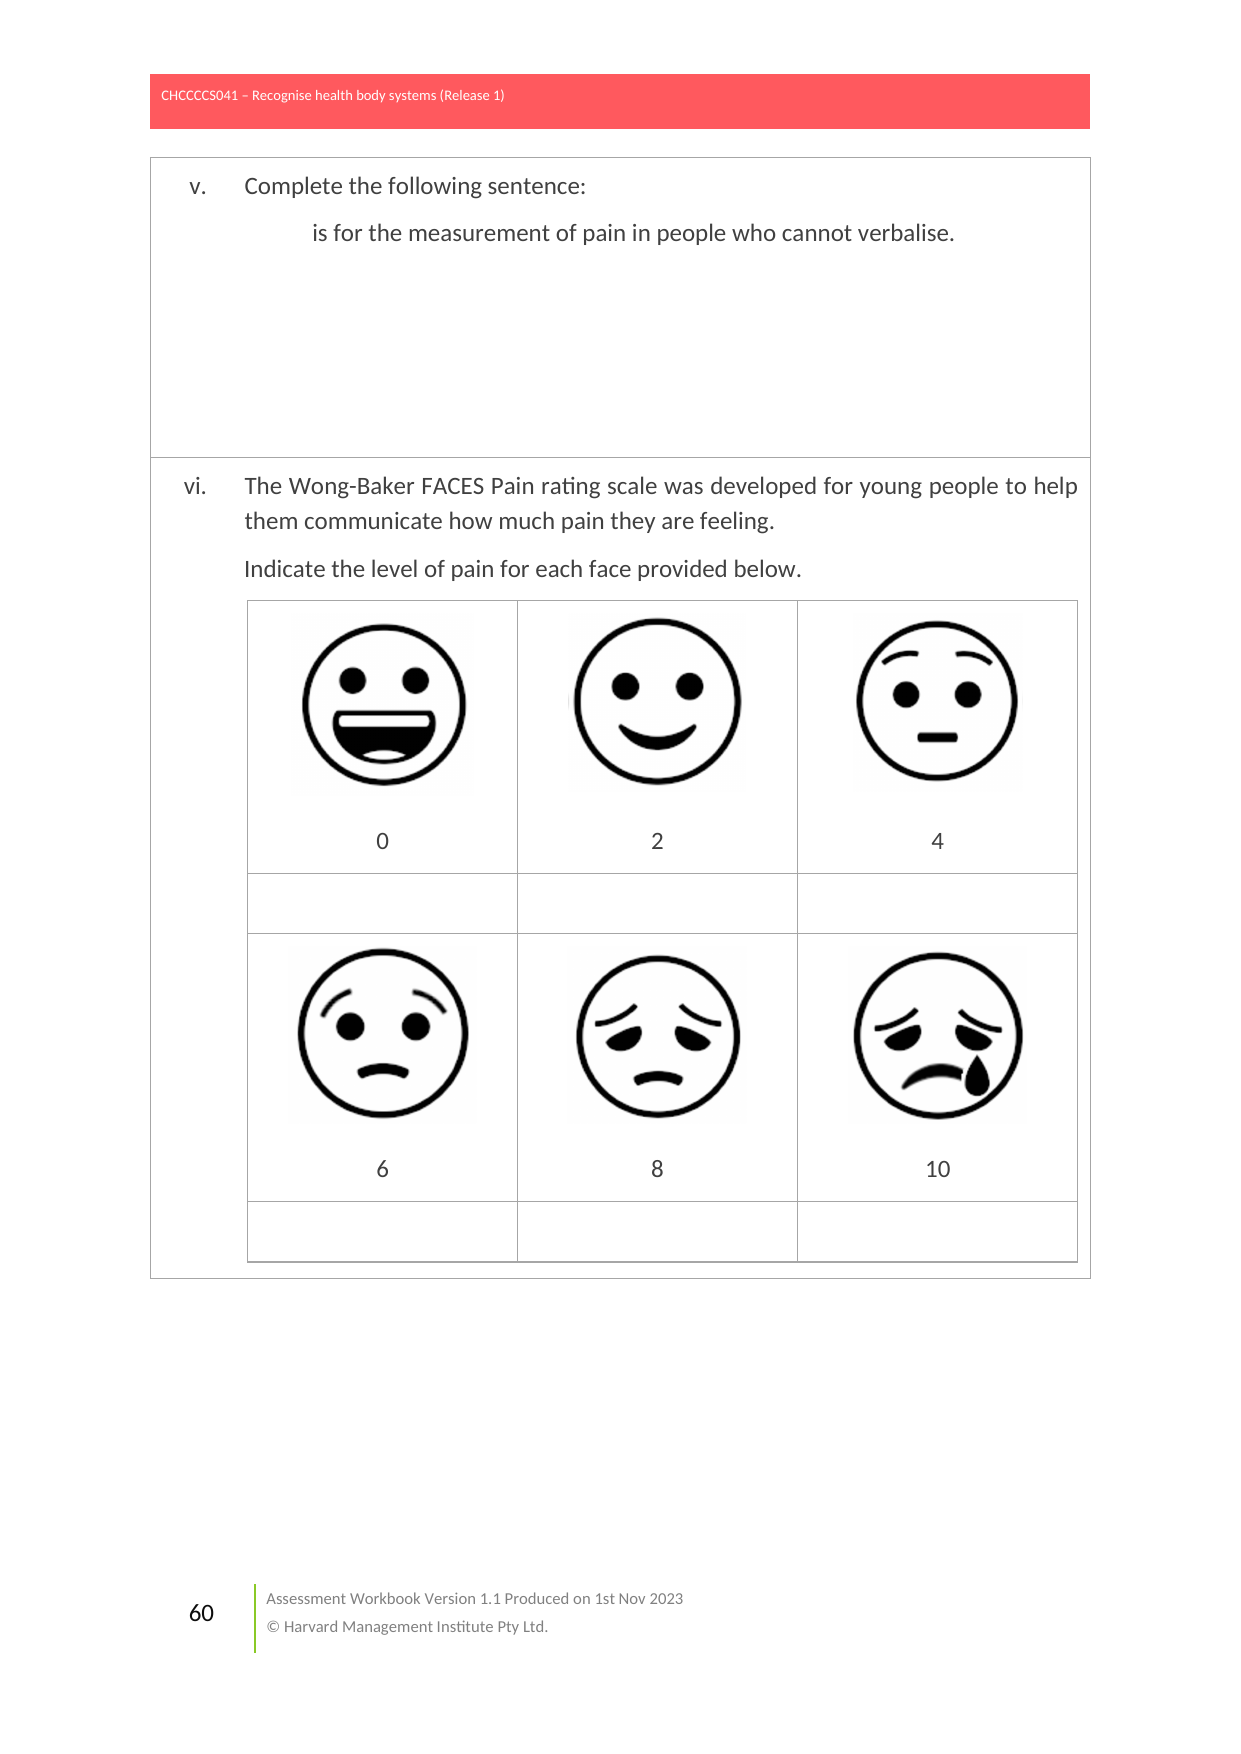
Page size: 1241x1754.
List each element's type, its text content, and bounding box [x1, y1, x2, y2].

picture [290, 613, 475, 796]
table_cell The Wong-Baker FACES Pain rating scale was developed for young people to help them communicate how much pain they are feeling. Indicate the level of pain for each face provided below. [151, 458, 1090, 1278]
picture [852, 613, 1023, 792]
picture [288, 946, 477, 1124]
table_header Complete the following sentence: is for the measurement of pain in people who cannot verbalise. [151, 158, 1090, 457]
picture [568, 613, 747, 792]
picture [847, 946, 1028, 1124]
picture [567, 946, 747, 1124]
